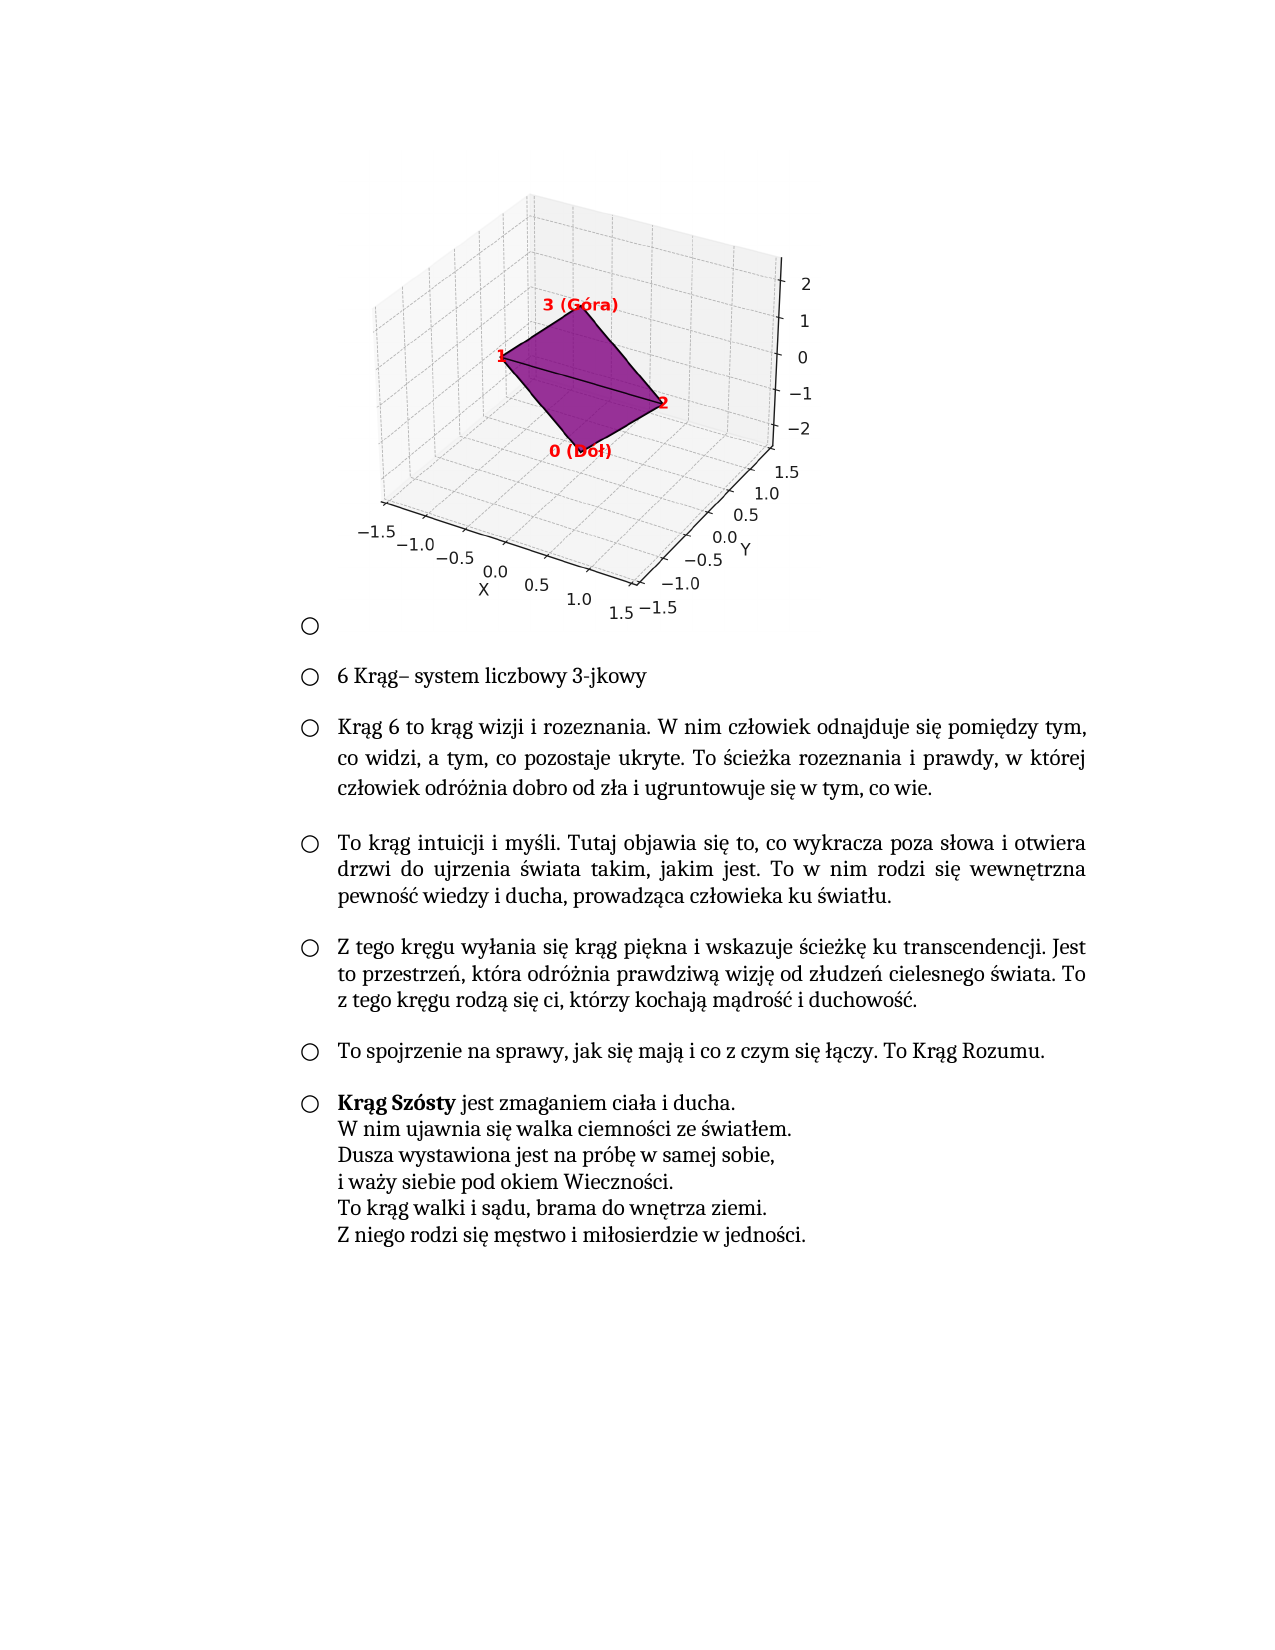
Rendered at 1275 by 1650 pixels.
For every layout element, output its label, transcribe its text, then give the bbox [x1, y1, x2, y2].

list Krąg 6 to krąg wizji i rozeznania. W nim człowiek odnajduje się pomiędzy tym, co widzi, a tym, co pozostaje ukryte. To ścieżka rozeznania i prawdy, w której człowiek odróżnia dobro od zła i ugruntowuje się w tym, co wie. [300, 714, 1087, 801]
list Krąg Szósty jest zmaganiem ciała i ducha. W nim ujawnia się walka ciemności ze światłem. Dusza wystawiona jest na próbę w samej sobie, i waży siebie pod okiem Wieczności. To krąg walki i sądu, brama do wnętrza ziemi. Z niego rodzi się męstwo i miłosierdzie w jedności. [300, 1089, 1087, 1248]
list Z tego kręgu wyłania się krąg piękna i wskazuje ścieżkę ku transcendencji. Jest to przestrzeń, która odróżnia prawdziwą wizję od złudzeń cielesnego świata. To z tego kręgu rodzą się ci, którzy kochają mądrość i duchowość. [300, 934, 1087, 1013]
list To krąg intuicji i myśli. Tutaj objawia się to, co wykracza poza słowa i otwiera drzwi do ujrzenia świata takim, jakim jest. To w nim rodzi się wewnętrzna pewność wiedzy i ducha, prowadząca człowieka ku światłu. [300, 830, 1087, 909]
picture [337, 150, 822, 632]
list 6 Krąg– system liczbowy 3-jkowy [300, 662, 1087, 689]
list To spojrzenie na sprawy, jak się mają i co z czym się łączy. To Krąg Rozumu. [300, 1038, 1087, 1064]
